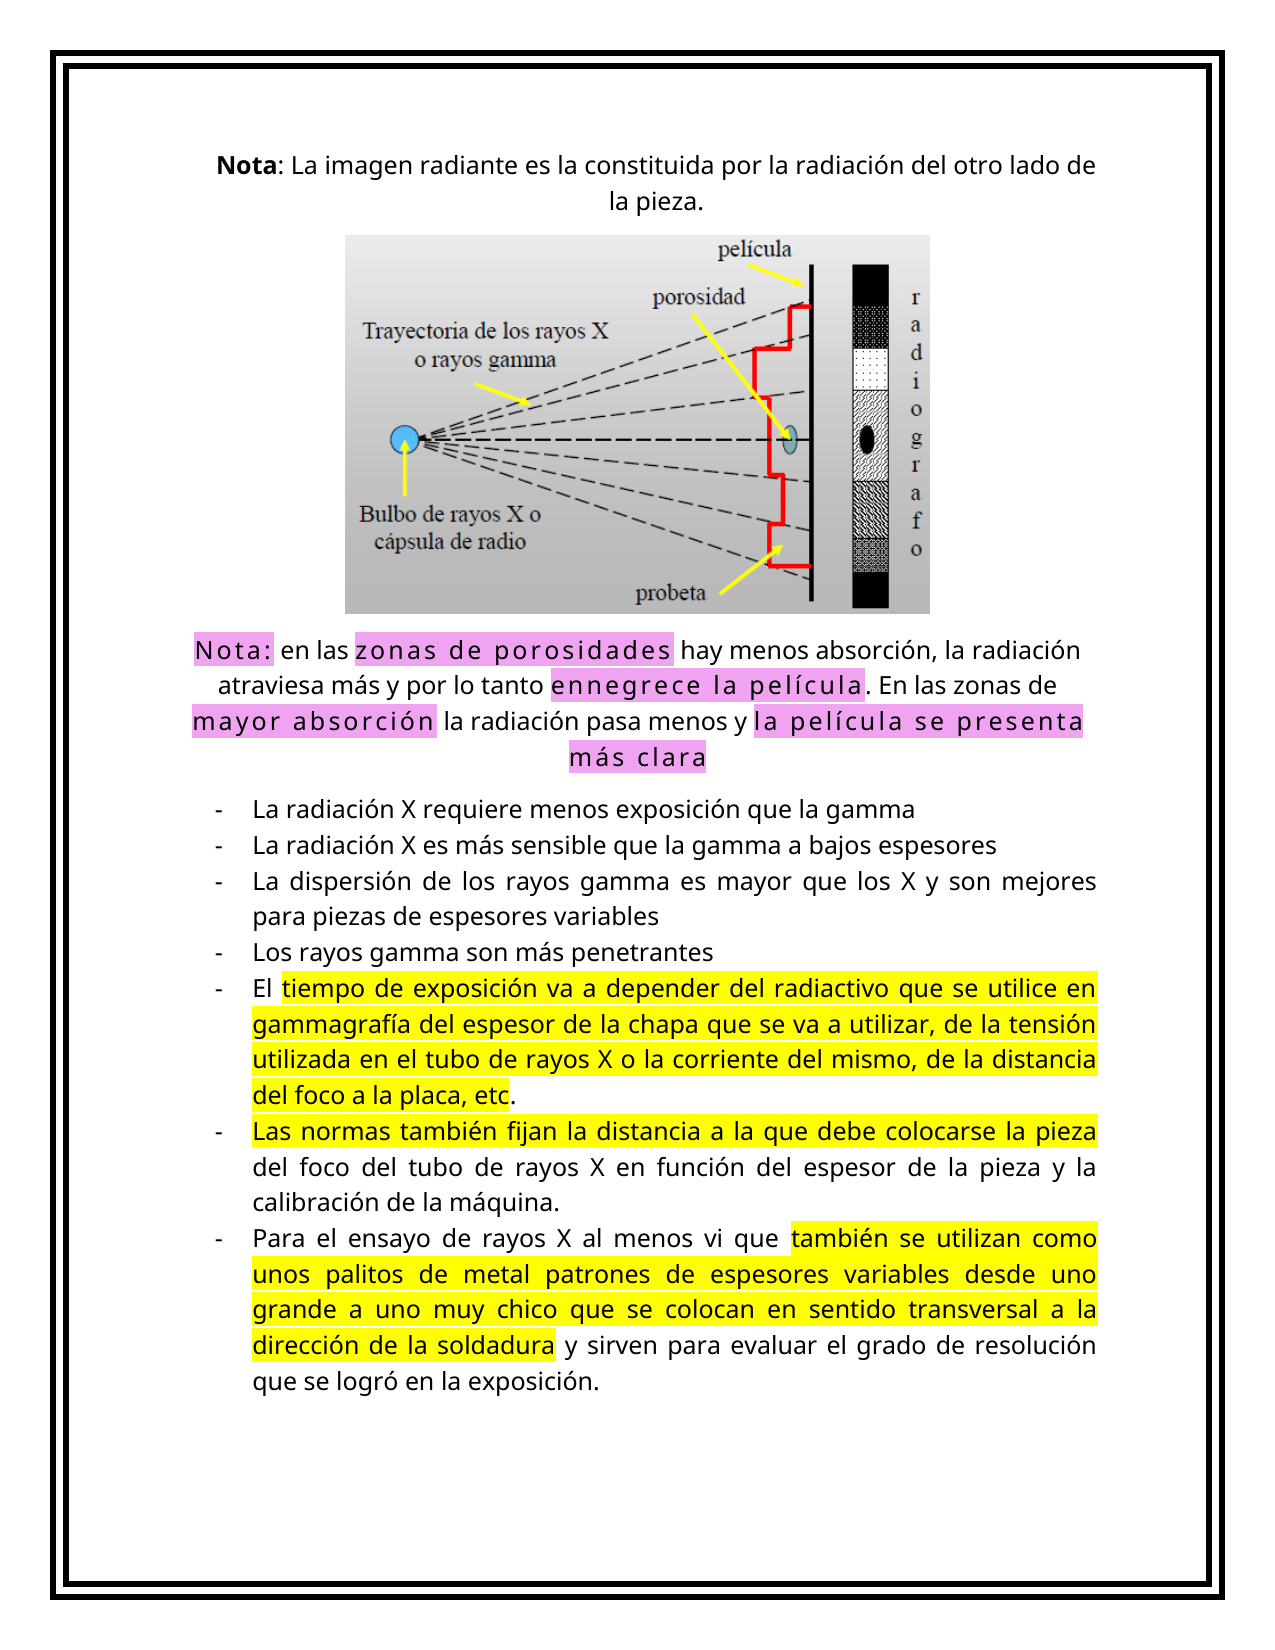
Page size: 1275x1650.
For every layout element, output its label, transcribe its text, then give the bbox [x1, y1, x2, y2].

list La dispersión de los rayos gamma es mayor que los X y son mejores para piezas de espesores variables [214, 863, 1098, 933]
list Para el ensayo de rayos X al menos vi que también se utilizan como unos palitos de metal patrones de espesores variables desde uno grande a uno muy chico que se colocan en sentido transversal a la dirección de la soldadura y sirven para evaluar el grado de resolución que se logró en la exposición. [214, 1221, 1098, 1398]
text Nota: La imagen radiante es la constituida por la radiación del otro lado de la pieza. [214, 147, 1098, 217]
list Las normas también fijan la distancia a la que debe colocarse la pieza del foco del tubo de rayos X en función del espesor de la pieza y la calibración de la máquina. [214, 1113, 1098, 1219]
text Nota: en las zonas de porosidades hay menos absorción, la radiación atraviesa más y por lo tanto ennegrece la película. En las zonas de mayor absorción la radiación pasa menos y la película se presenta más clara [177, 632, 1098, 773]
list La radiación X es más sensible que la gamma a bajos espesores [214, 828, 1098, 862]
list Los rayos gamma son más penetrantes [214, 935, 1098, 969]
list La radiación X requiere menos exposición que la gamma [214, 792, 1098, 826]
list El tiempo de exposición va a depender del radiactivo que se utilice en gammagrafía del espesor de la chapa que se va a utilizar, de la tensión utilizada en el tubo de rayos X o la corriente del mismo, de la distancia del foco a la placa, etc. [214, 971, 1098, 1112]
picture [345, 235, 930, 614]
